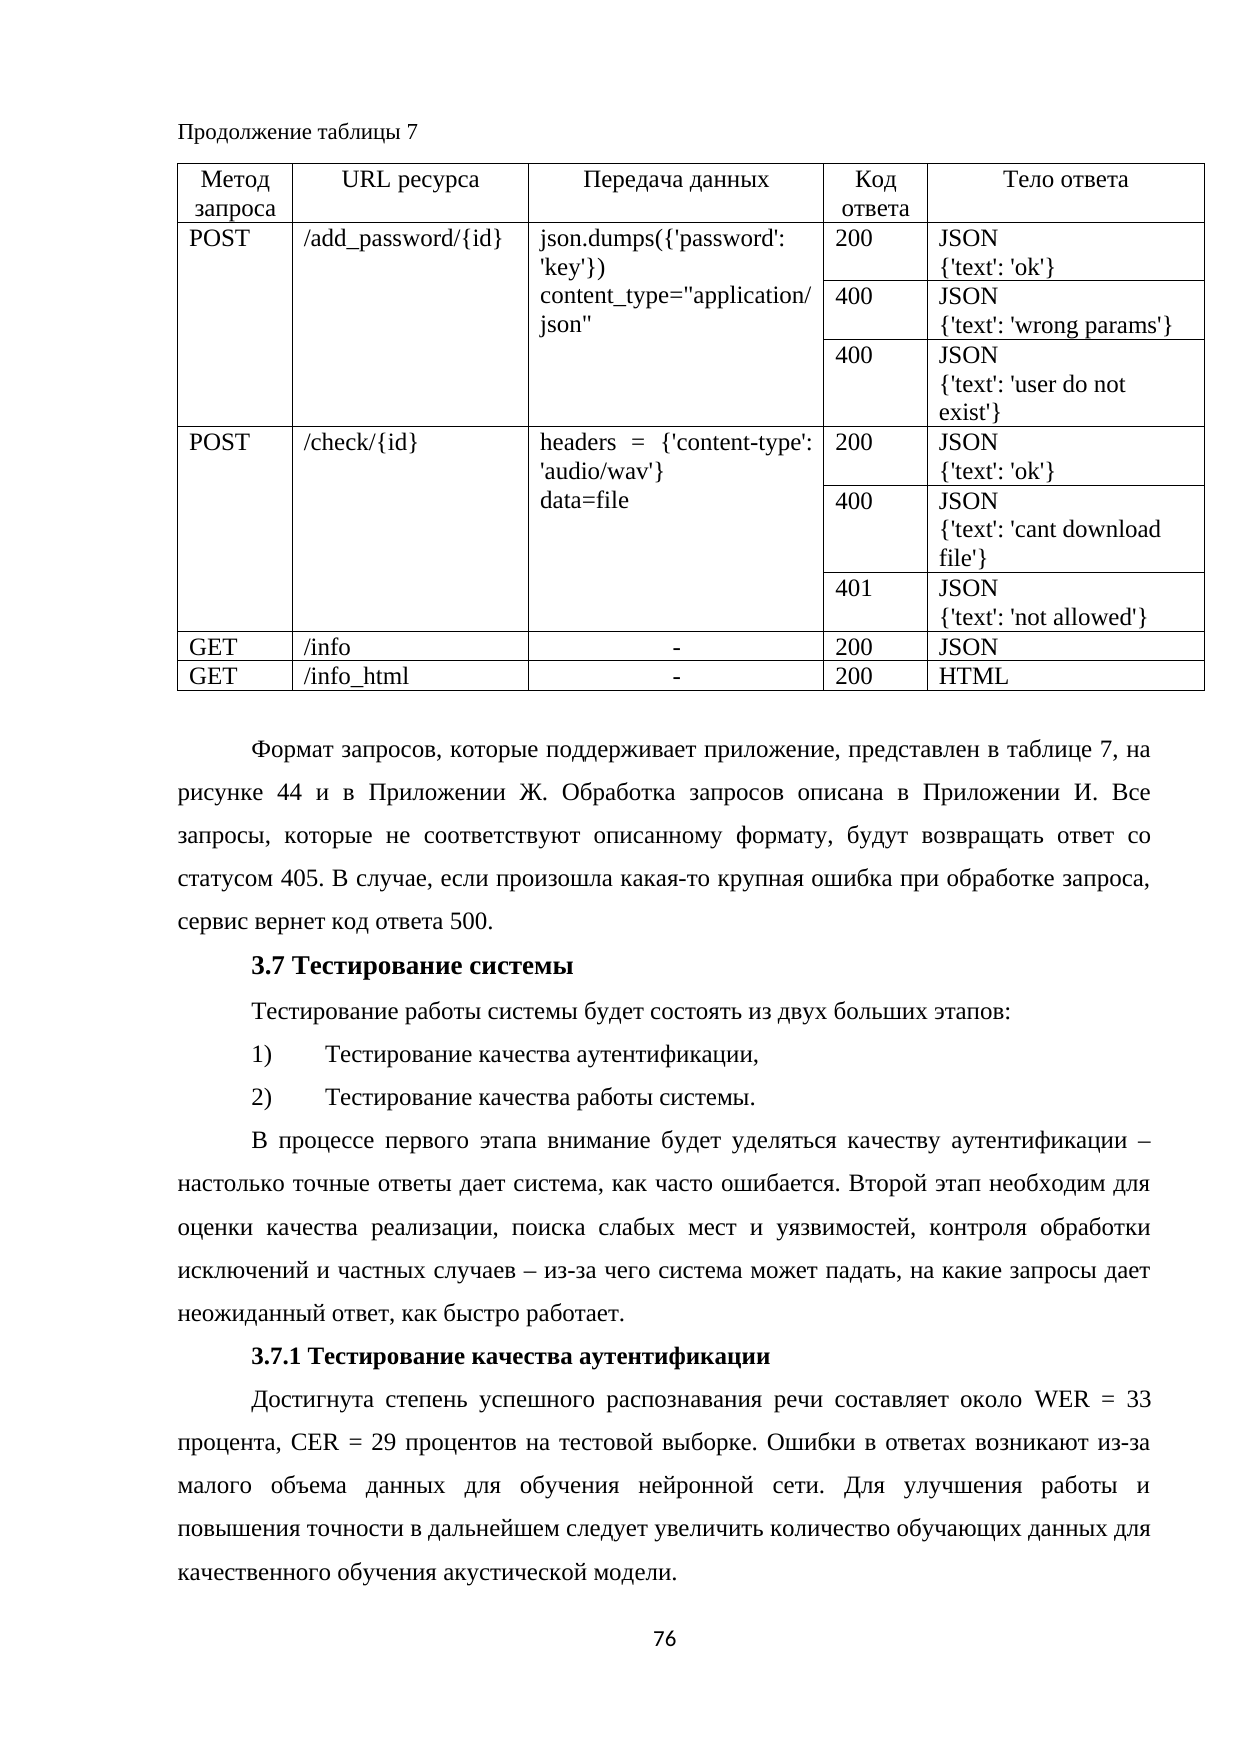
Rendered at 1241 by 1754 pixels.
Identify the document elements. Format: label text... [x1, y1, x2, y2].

table_cell 401 [824, 573, 927, 631]
table_cell 200 [824, 661, 927, 690]
table_cell 400 [824, 281, 927, 339]
text В процессе первого этапа внимание будет уделяться качеству аутентификации – настолько точные ответы дает система, как часто ошибается. Второй этап необходим для оценки качества реализации, поиска слабых мест и уязвимостей, контроля обработки исключений и частных случаев – из-за чего система может падать, на какие запросы дает неожиданный ответ, как быстро работает. [177, 1125, 1152, 1327]
table_cell /info_html [293, 661, 528, 690]
table_cell GET [178, 632, 292, 660]
table_cell /check/{id} [293, 427, 528, 631]
text Продолжение таблицы 7 [177, 118, 1152, 144]
text Тестирование работы системы будет состоять из двух больших этапов: [177, 996, 1152, 1025]
list Тестирование качества аутентификации, [177, 1039, 1152, 1068]
table_header Код ответа [824, 164, 927, 222]
table_cell headers = {'content-type': 'audio/wav'} data=file [529, 427, 823, 631]
table_header URL ресурса [293, 164, 528, 222]
table_cell - [529, 632, 823, 660]
table_cell /info [293, 632, 528, 660]
text 3.7.1 Тестирование качества аутентификации [177, 1341, 1152, 1370]
text Достигнута степень успешного распознавания речи составляет около WER = 33 процента, CER = 29 процентов на тестовой выборке. Ошибки в ответах возникают из-за малого объема данных для обучения нейронной сети. Для улучшения работы и повышения точности в дальнейшем следует увеличить количество обучающих данных для качественного обучения акустической модели. [177, 1384, 1152, 1585]
table_cell /add_password/{id} [293, 223, 528, 426]
table_cell POST [178, 427, 292, 631]
table_cell 400 [824, 340, 927, 426]
table_cell 200 [824, 223, 927, 280]
table_cell json.dumps({'password': 'key'}) content_type="application/json" [529, 223, 823, 426]
table_cell POST [178, 223, 292, 426]
table_cell - [529, 661, 823, 690]
list Тестирование качества работы системы. [177, 1082, 1152, 1111]
text Формат запросов, которые поддерживает приложение, представлен в таблице 7, на рисунке 44 и в Приложении Ж. Обработка запросов описана в Приложении И. Все запросы, которые не соответствуют описанному формату, будут возвращать ответ со статусом 405. В случае, если произошла какая-то крупная ошибка при обработке запроса, сервис вернет код ответа 500. [177, 734, 1152, 935]
table_cell 200 [824, 632, 927, 660]
table_header Метод запроса [178, 164, 292, 222]
table_cell 400 [824, 486, 927, 572]
table_cell JSON [928, 632, 1204, 660]
table_header Передача данных [529, 164, 823, 222]
table_cell 200 [824, 427, 927, 485]
table_cell HTML [928, 661, 1204, 690]
table_header Тело ответа [928, 164, 1204, 222]
text 3.7 Тестирование системы [177, 949, 1152, 981]
table_cell GET [178, 661, 292, 690]
